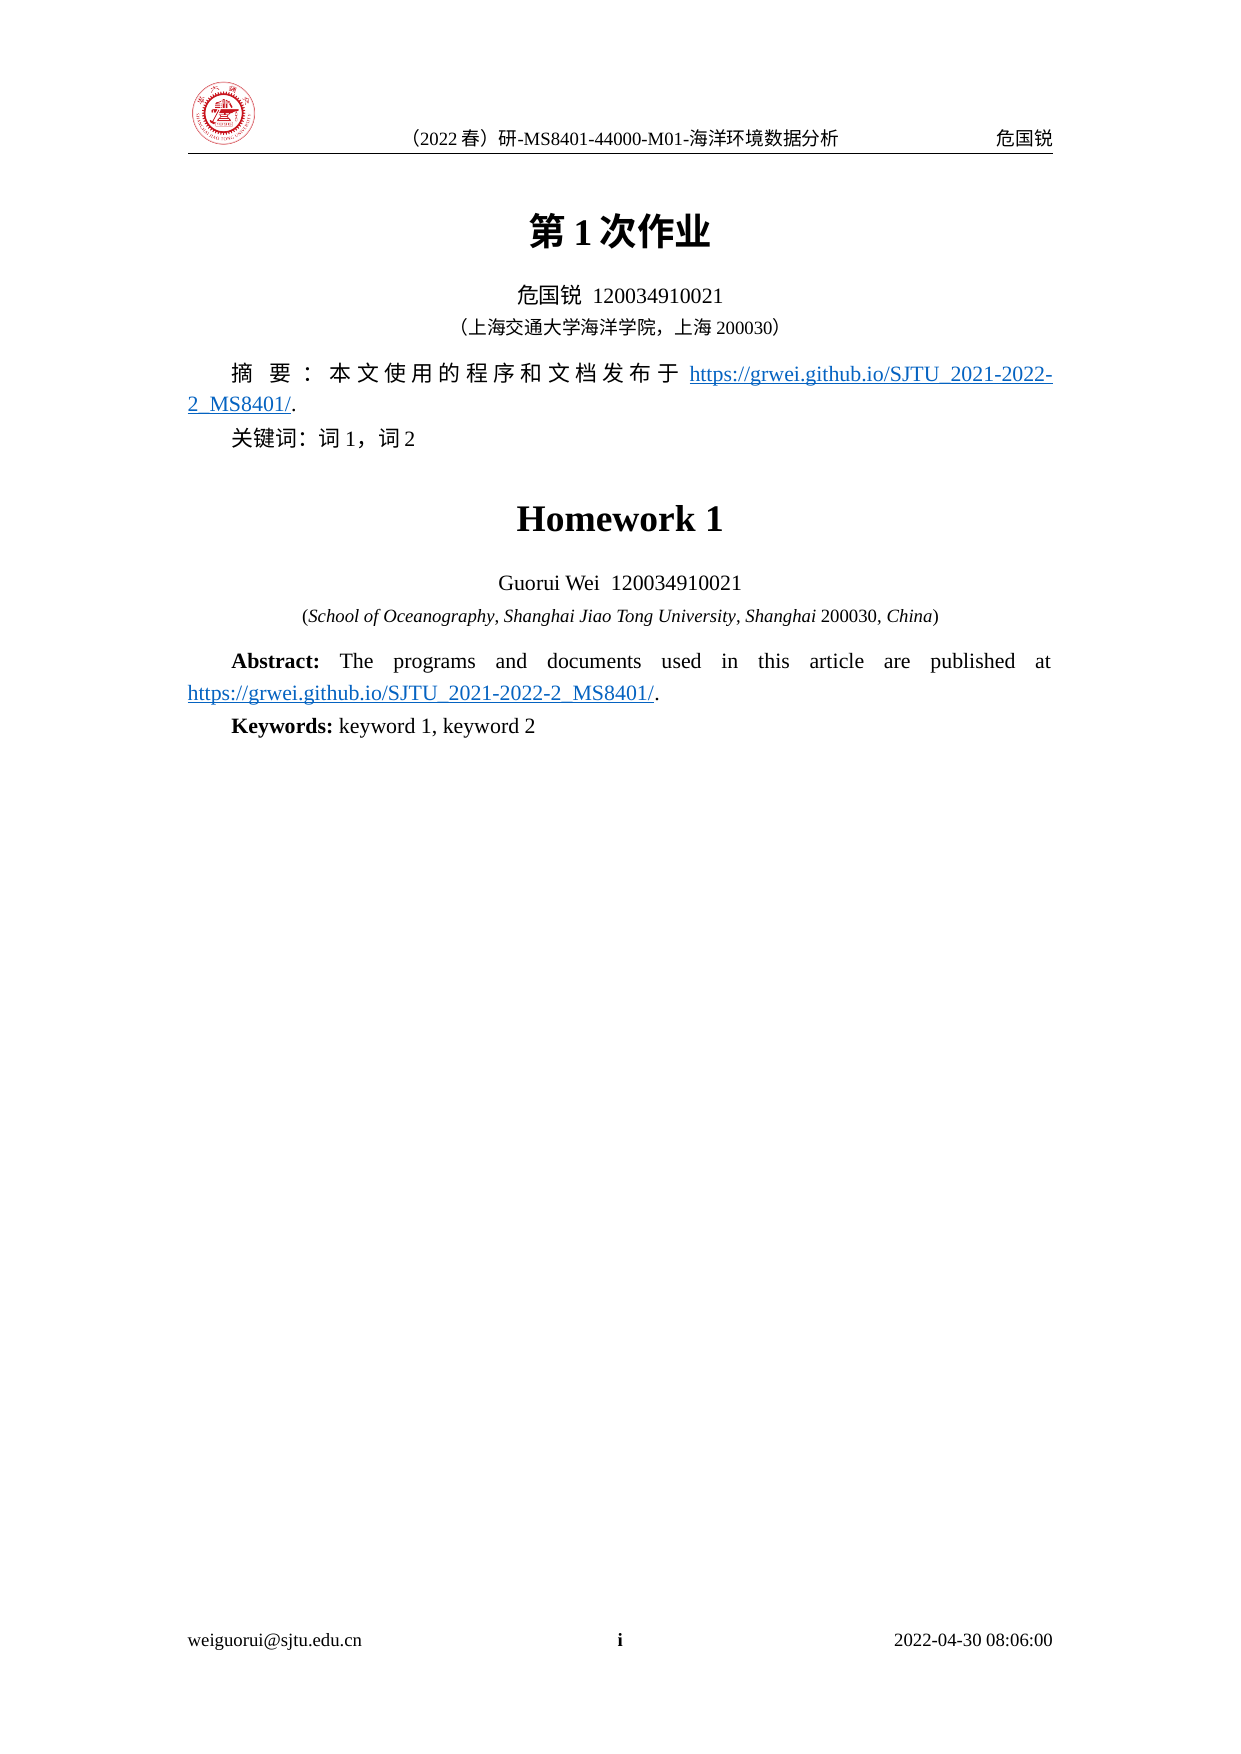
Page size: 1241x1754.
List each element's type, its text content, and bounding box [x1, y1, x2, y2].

text Homework 1 [187, 485, 1053, 550]
text Keywords: keyword 1, keyword 2 [187, 709, 1053, 742]
picture [188, 77, 259, 148]
text 摘要：本文使用的程序和文档发布于https://grwei.github.io/SJTU_2021-2022-2_MS8401/. [187, 355, 1053, 420]
text Abstract: The programs and documents used in this article are published at https://grwei.github.io/SJTU_2021-2022-2_MS8401/. [187, 644, 1053, 709]
text Guorui Wei 120034910021 [187, 567, 1053, 599]
text 第1次作业 [187, 197, 1053, 262]
text (School of Oceanography, Shanghai Jiao Tong University, Shanghai 200030, China) [187, 599, 1053, 632]
text （上海交通大学海洋学院，上海 200030） [187, 310, 1053, 343]
text 关键词：词1，词2 [187, 420, 1053, 453]
text 危国锐 120034910021 [187, 278, 1053, 310]
